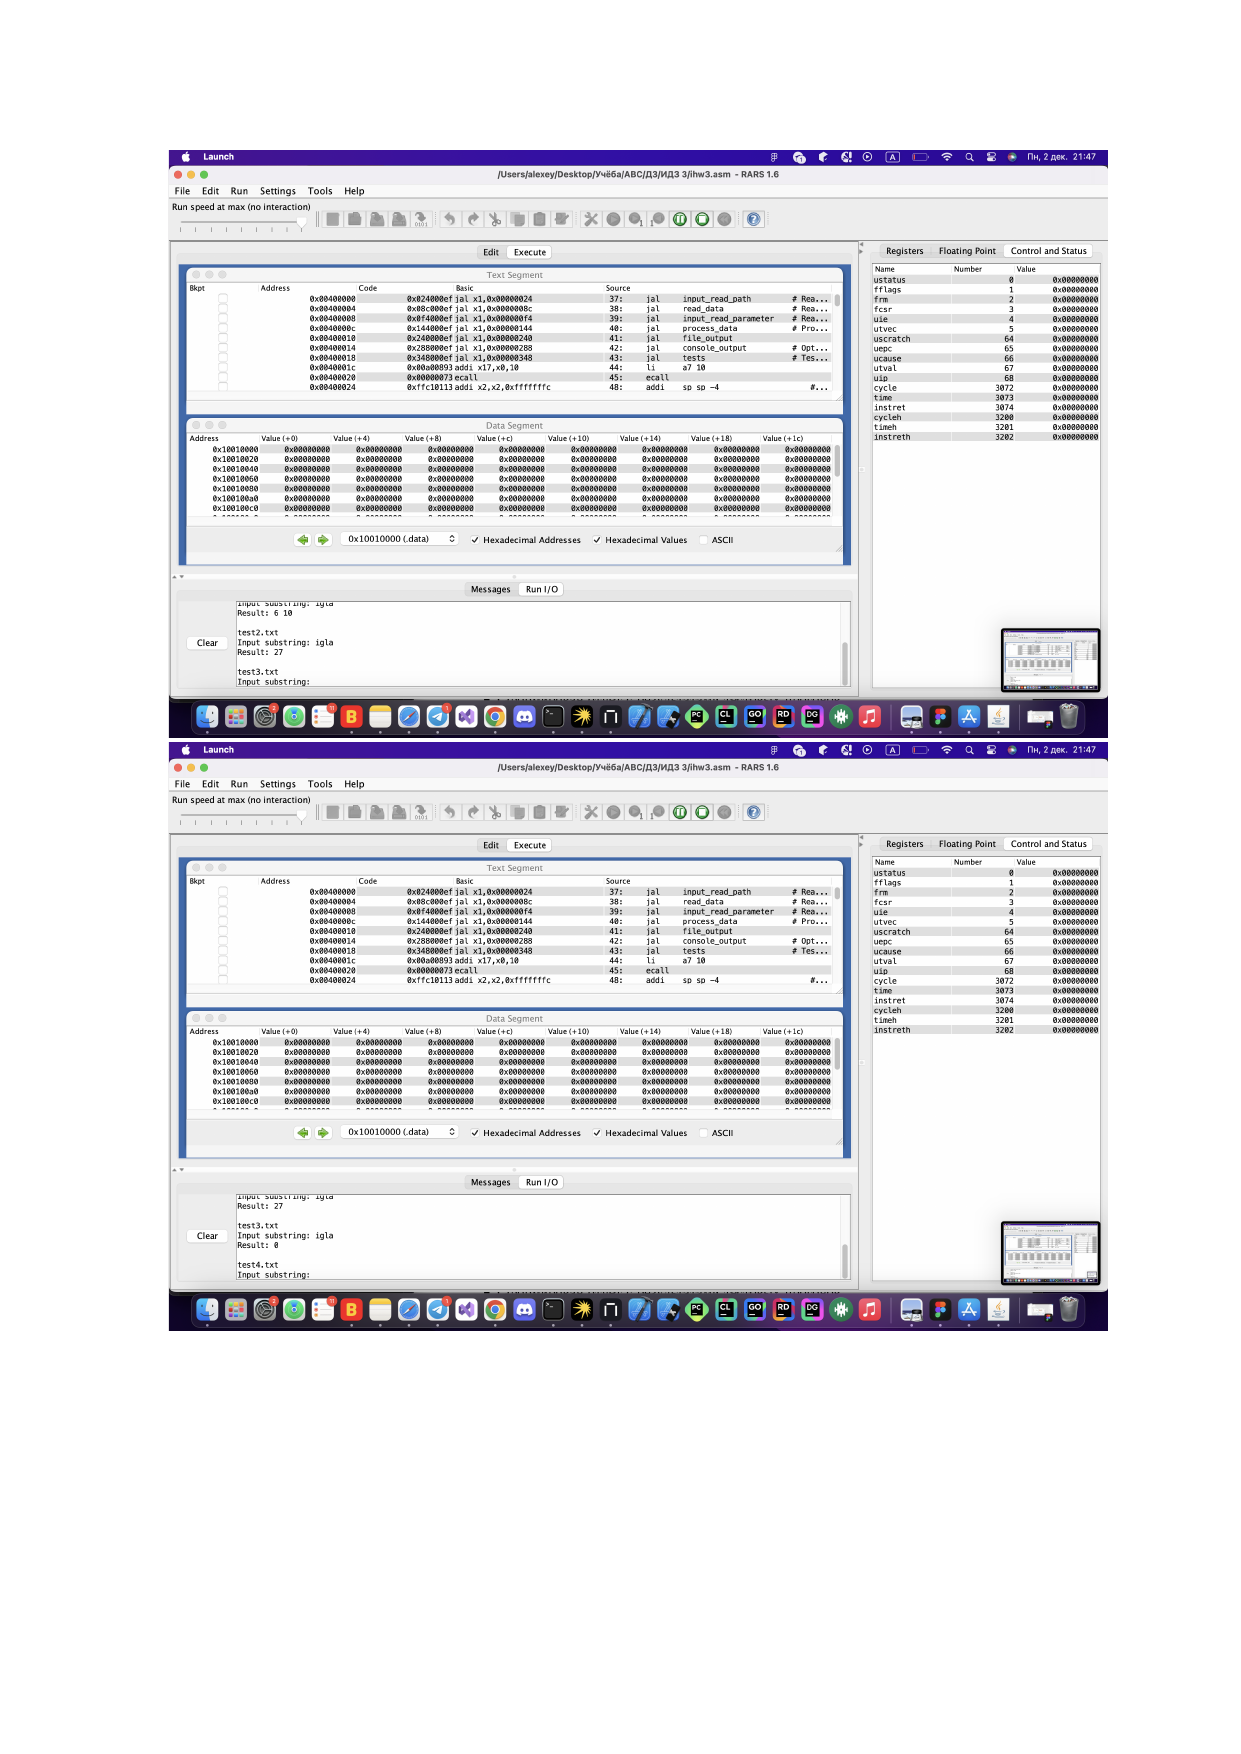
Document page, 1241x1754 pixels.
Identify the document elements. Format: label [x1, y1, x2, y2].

text [150, 150, 1090, 1330]
